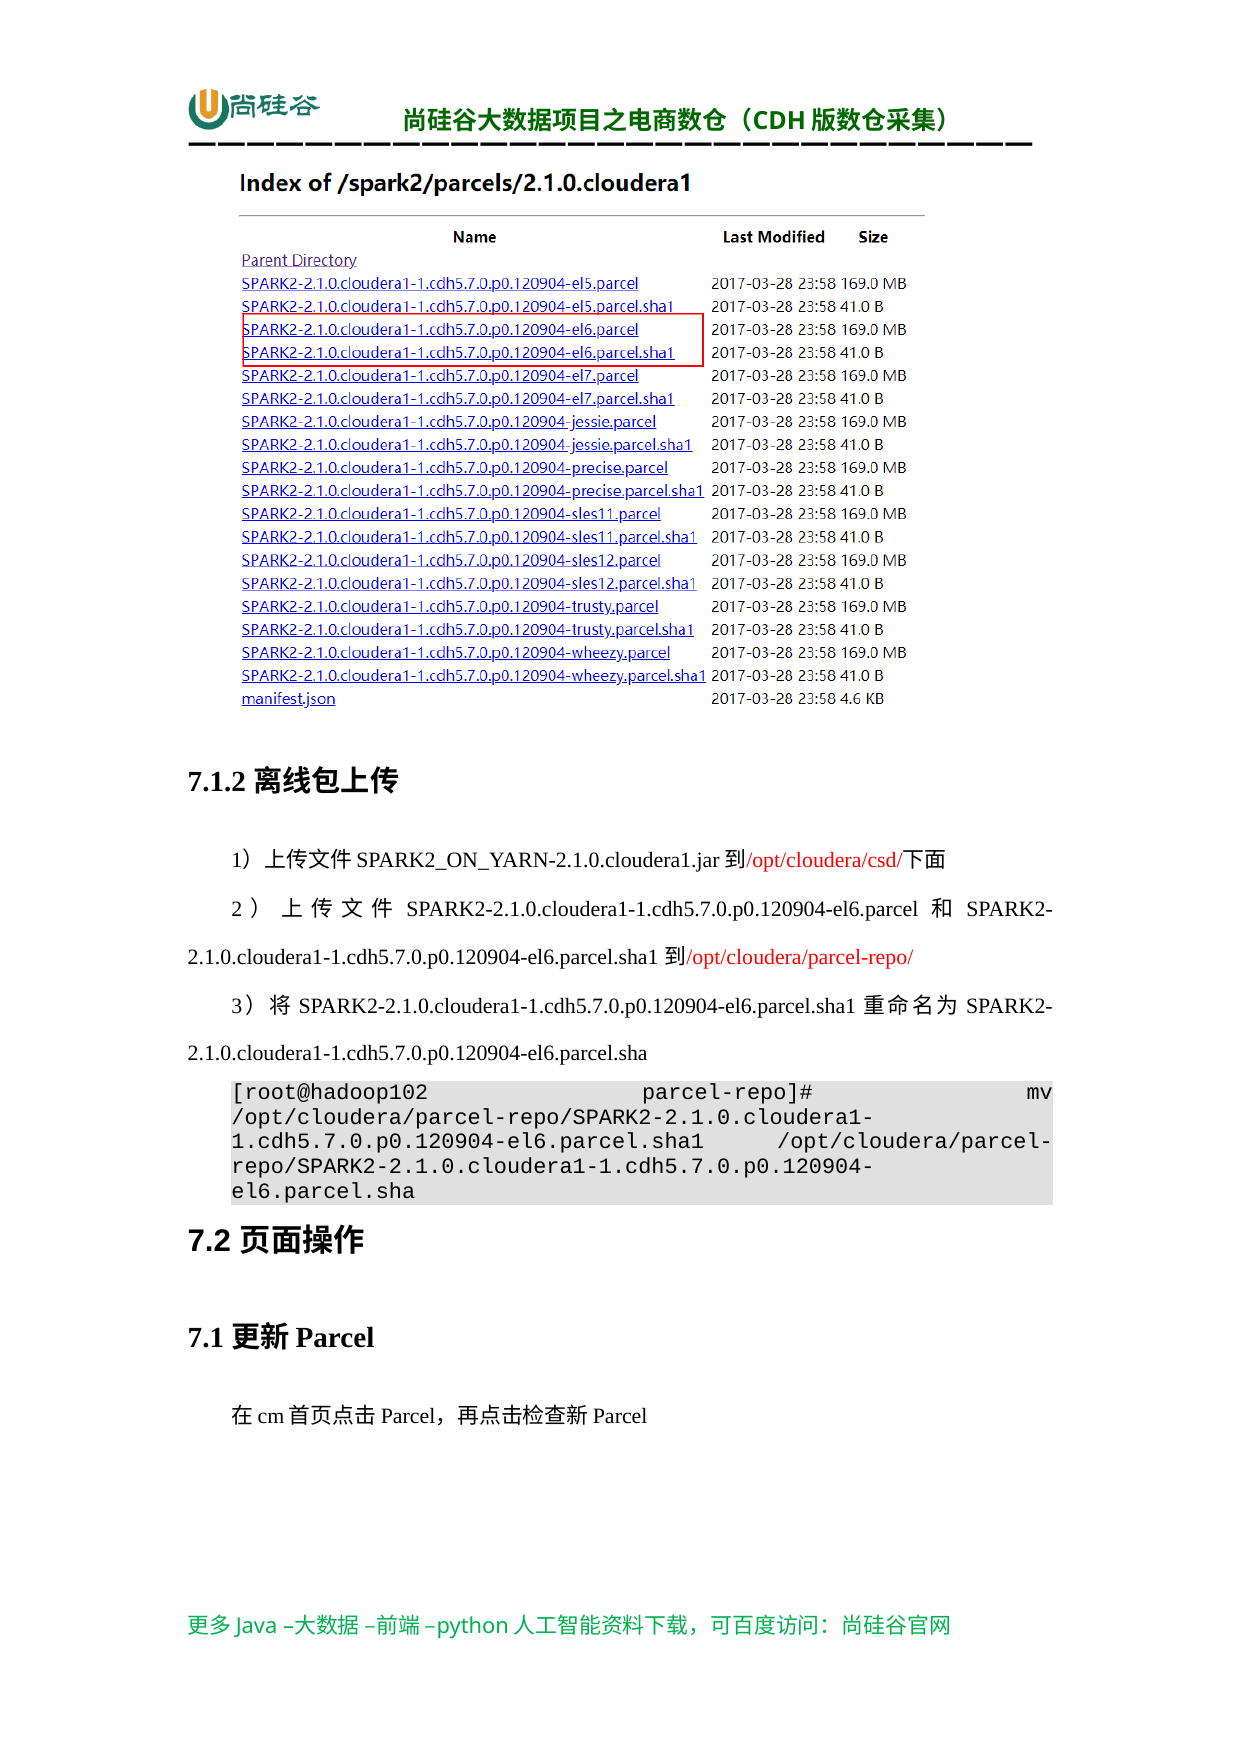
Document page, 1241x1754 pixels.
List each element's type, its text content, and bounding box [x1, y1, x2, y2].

picture [187, 88, 320, 130]
text 1）上传文件SPARK2_ON_YARN-2.1.0.cloudera1.jar到/opt/cloudera/csd/下面 [187, 842, 1053, 874]
text [root@hadoop102 parcel-repo]# mv /opt/cloudera/parcel-repo/SPARK2-2.1.0.cloudera1-1.cdh5.7.0.p0.120904-el6.parcel.sha1 /opt/cloudera/parcel-repo/SPARK2-2.1.0.cloudera1-1.cdh5.7.0.p0.120904-el6.parcel.sha [231, 1081, 1053, 1205]
text 3）将SPARK2-2.1.0.cloudera1-1.cdh5.7.0.p0.120904-el6.parcel.sha1重命名为SPARK2-2.1.0.cloudera1-1.cdh5.7.0.p0.120904-el6.parcel.sha [187, 987, 1053, 1068]
picture [231, 171, 925, 711]
subtitle 7.1 更新Parcel [187, 1303, 1053, 1368]
text 2）上传文件SPARK2-2.1.0.cloudera1-1.cdh5.7.0.p0.120904-el6.parcel和SPARK2-2.1.0.cloudera1-1.cdh5.7.0.p0.120904-el6.parcel.sha1 到/opt/cloudera/parcel-repo/ [187, 890, 1053, 971]
subtitle 7.2 页面操作 [187, 1205, 1053, 1270]
text 在cm首页点击Parcel，再点击检查新Parcel [187, 1398, 1053, 1431]
subtitle 7.1.2 离线包上传 [187, 746, 1053, 811]
